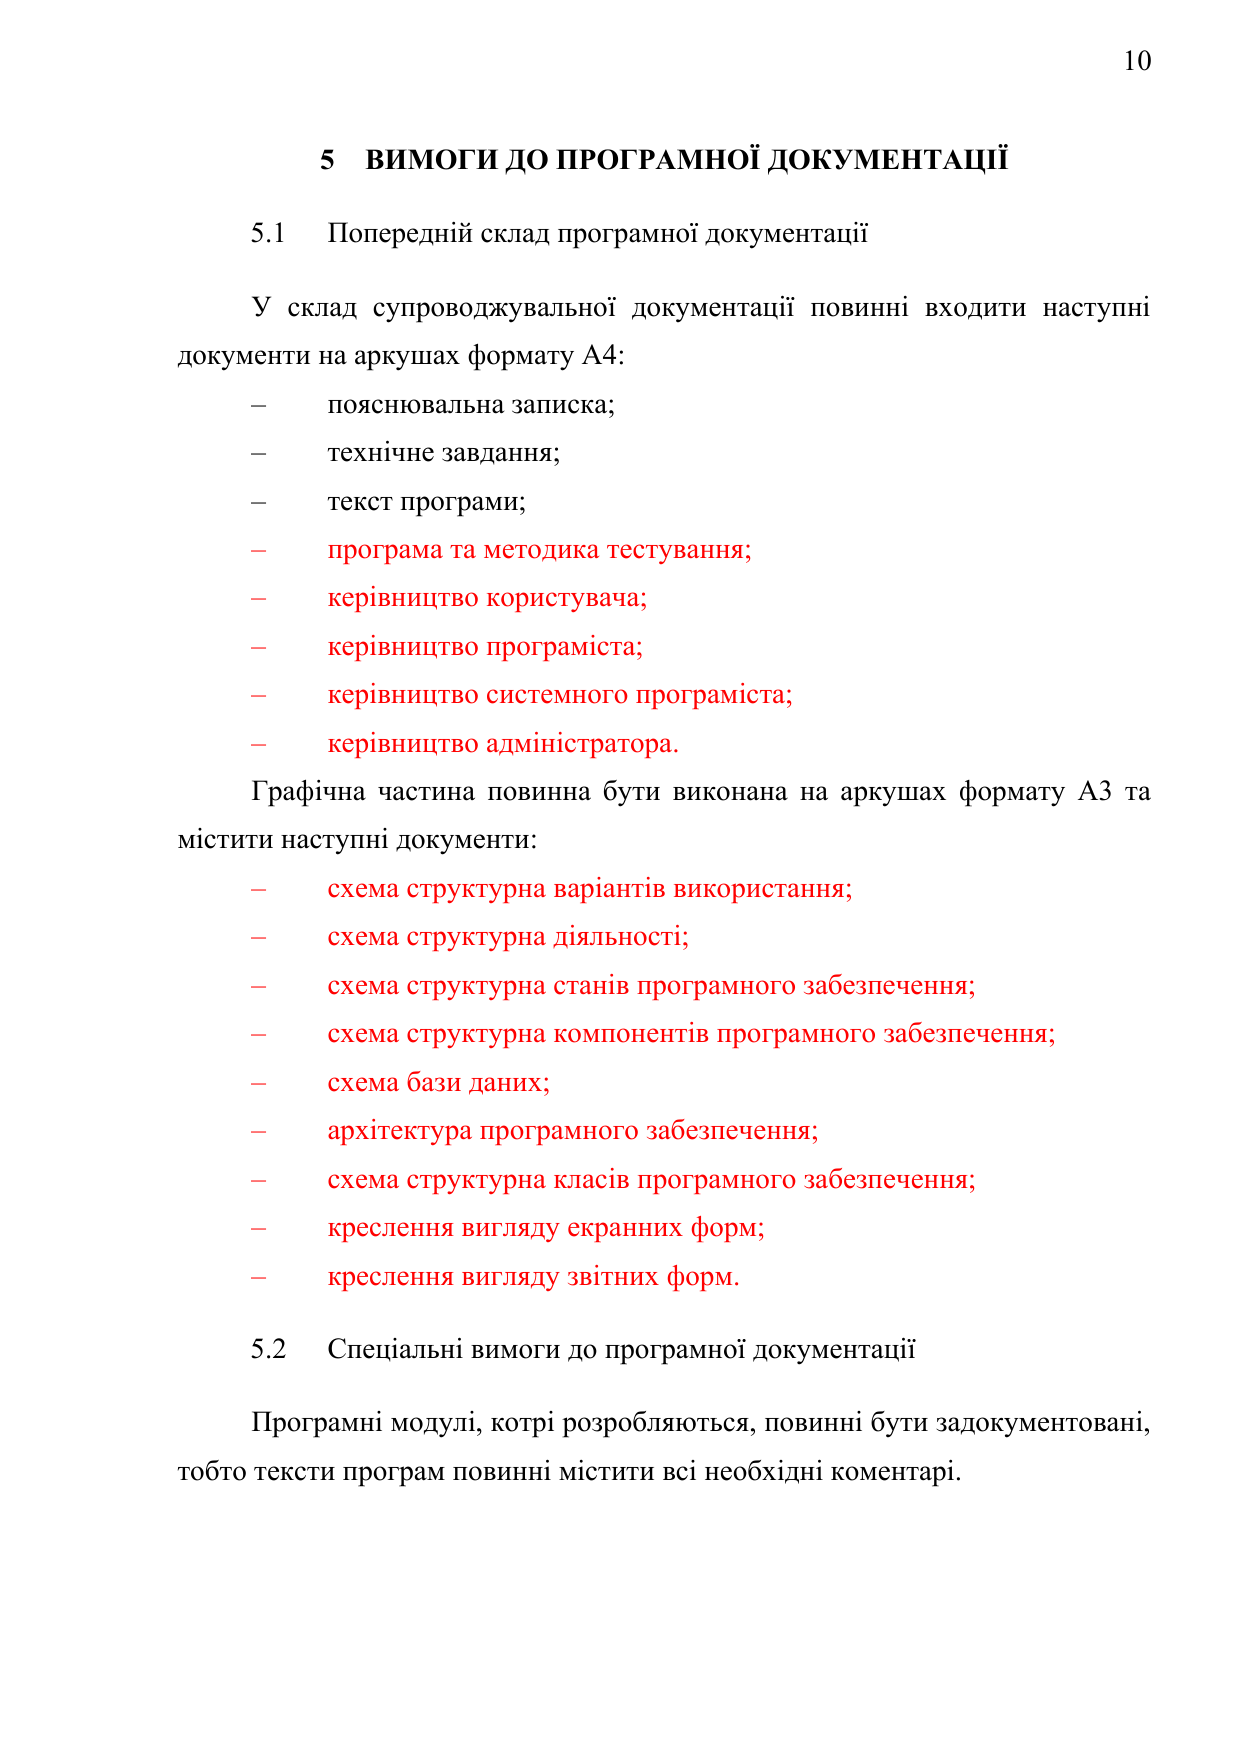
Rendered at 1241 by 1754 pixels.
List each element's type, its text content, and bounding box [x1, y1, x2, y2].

list креслення вигляду екранних форм; [177, 1210, 1152, 1243]
list креслення вигляду звітних форм. [177, 1259, 1152, 1291]
list пояснювальна записка; [177, 387, 1152, 419]
list керівництво користувача; [177, 581, 1152, 613]
list схема структурна класів програмного забезпечення; [177, 1162, 1152, 1194]
list керівництво програміста; [177, 629, 1152, 661]
list керівництво адміністратора. [177, 726, 1152, 758]
list схема структурна діяльності; [177, 920, 1152, 952]
list схема структурна компонентів програмного забезпечення; [177, 1017, 1152, 1049]
text Графічна частина повинна бути виконана на аркушах формату А3 та містити наступні документи: [177, 774, 1152, 855]
list схема структурна станів програмного забезпечення; [177, 968, 1152, 1001]
list програма та методика тестування; [177, 532, 1152, 564]
text У склад супроводжувальної документації повинні входити наступні документи на аркушах формату А4: [177, 290, 1152, 371]
subtitle ВИМОГИ ДО ПРОГРАМНОЇ ДОКУМЕНТАЦІЇ [177, 143, 1152, 176]
list схема бази даних; [177, 1065, 1152, 1097]
list архітектура програмного забезпечення; [177, 1113, 1152, 1146]
list керівництво системного програміста; [177, 678, 1152, 710]
text Програмні модулі, котрі розробляються, повинні бути задокументовані, тобто тексти програм повинні містити всі необхідні коментарі. [177, 1406, 1152, 1486]
list схема структурна варіантів використання; [177, 871, 1152, 904]
list текст програми; [177, 484, 1152, 516]
list технічне завдання; [177, 435, 1152, 468]
subtitle Попередній склад програмної документації [177, 217, 1152, 249]
subtitle Спеціальні вимоги до програмної документації [177, 1332, 1152, 1364]
